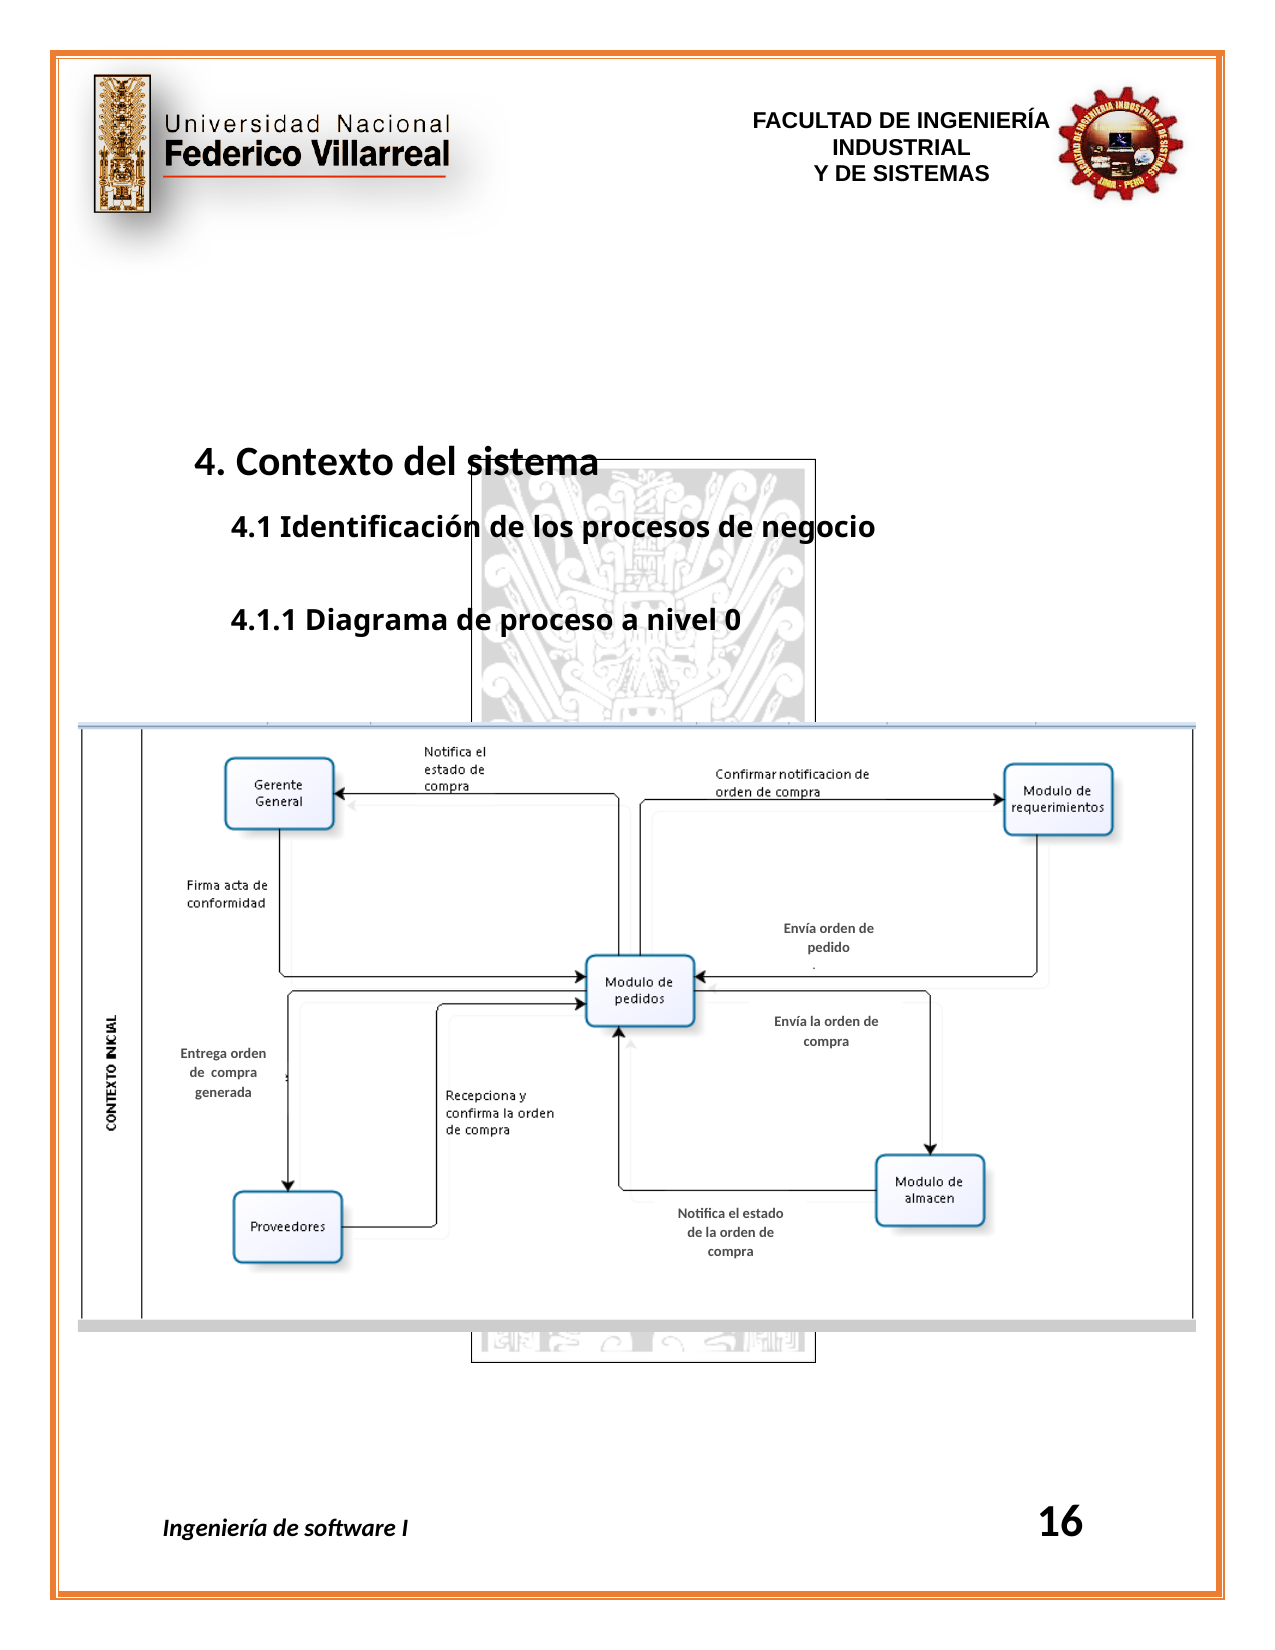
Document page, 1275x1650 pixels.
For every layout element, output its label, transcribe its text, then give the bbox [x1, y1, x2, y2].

picture [93, 74, 449, 213]
subtitle 4.1 Identificación de los procesos de negocio [162, 506, 1063, 546]
picture [77, 722, 1196, 1332]
picture [1057, 83, 1186, 204]
text 4. Contexto del sistema [162, 435, 1063, 486]
subtitle 4.1.1 Diagrama de proceso a nivel 0 [162, 599, 1063, 638]
